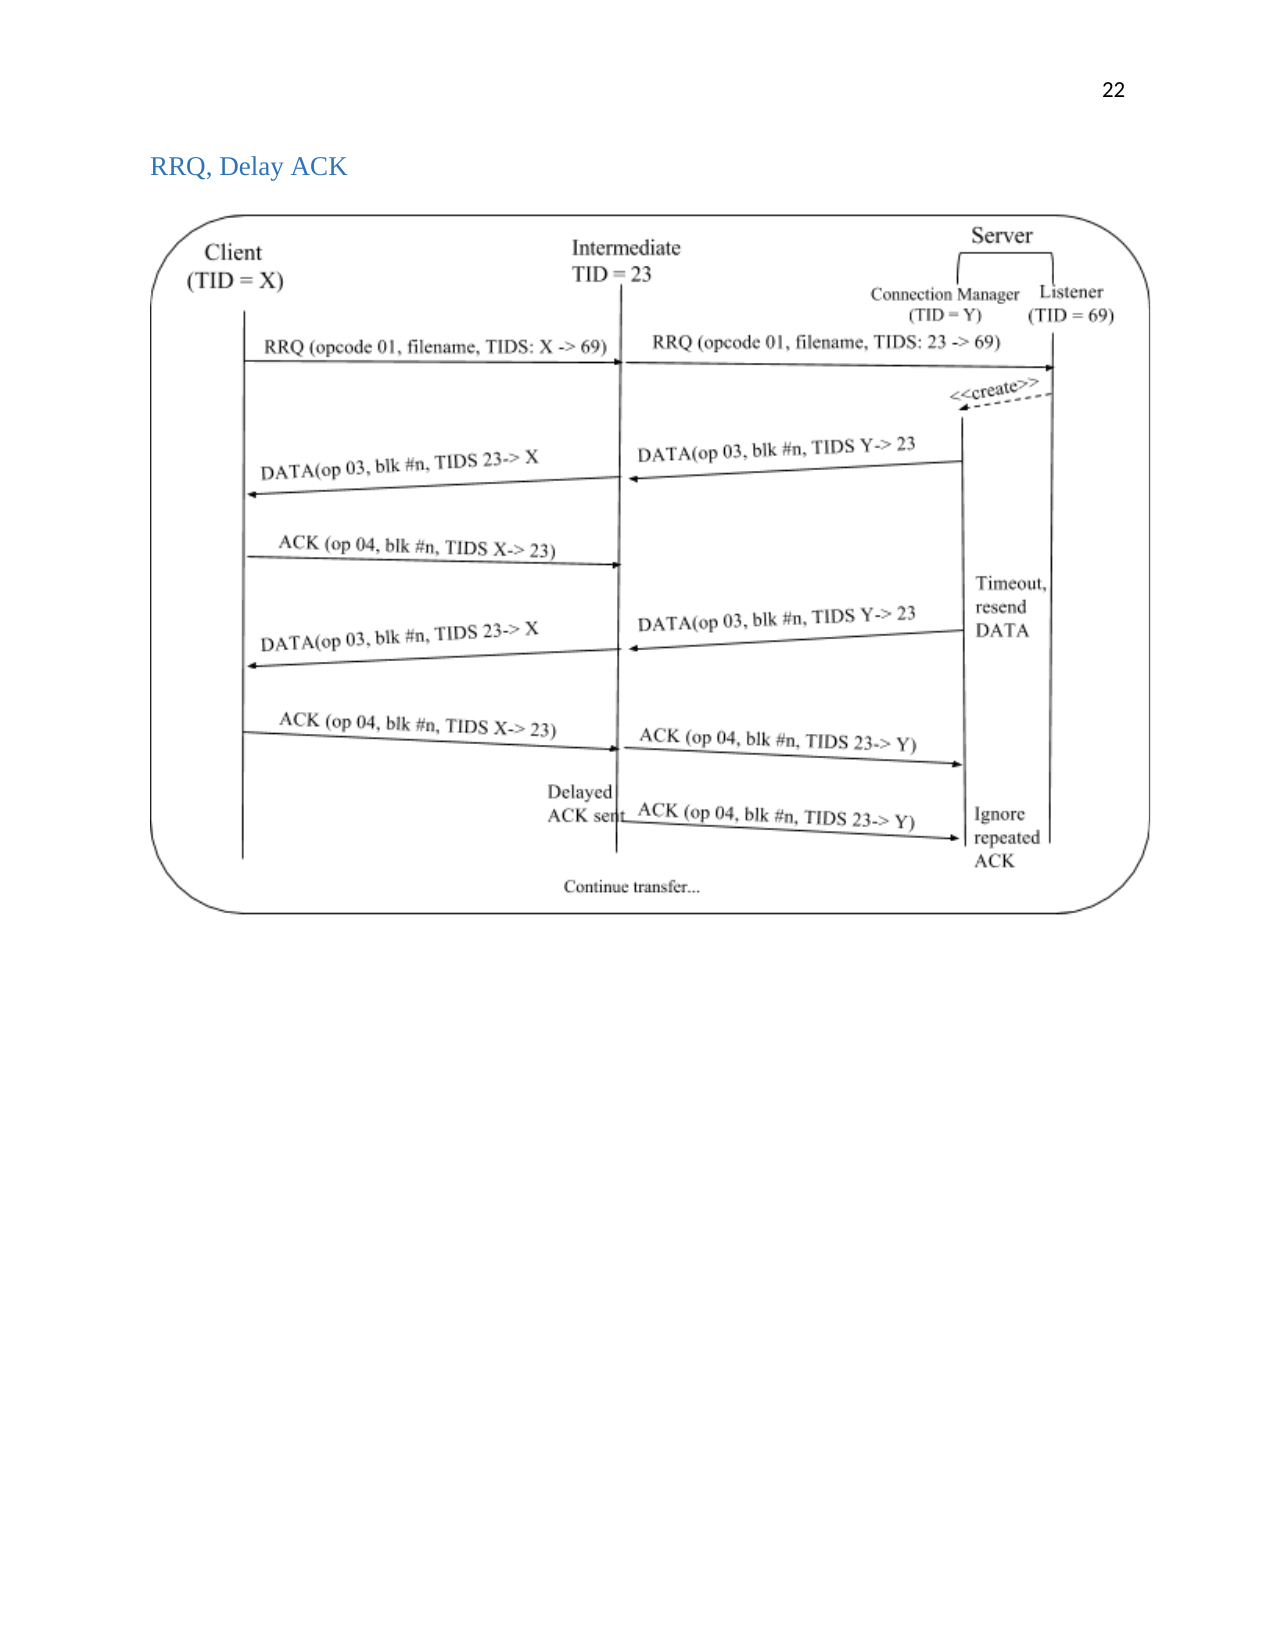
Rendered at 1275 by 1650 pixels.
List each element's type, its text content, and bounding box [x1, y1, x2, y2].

text RRQ, Delay ACK [150, 150, 1125, 207]
picture [150, 207, 1150, 924]
